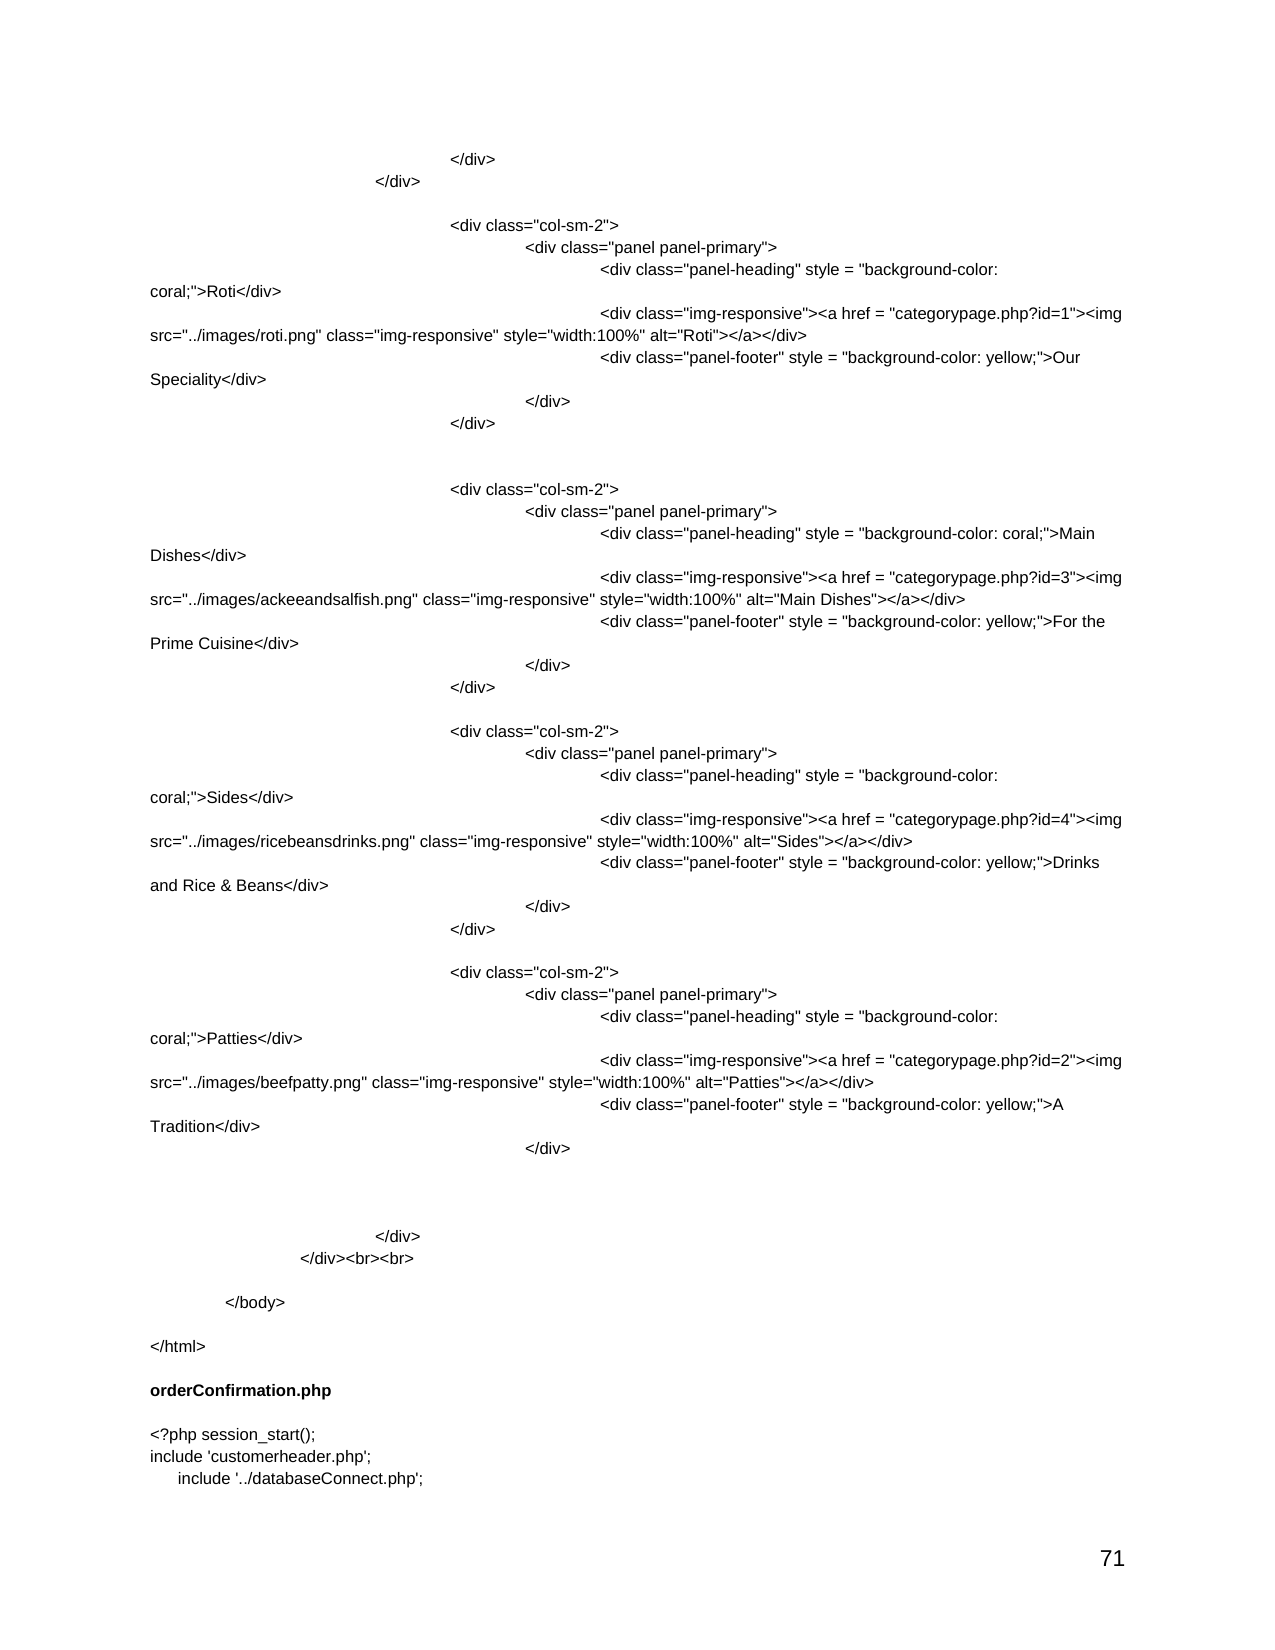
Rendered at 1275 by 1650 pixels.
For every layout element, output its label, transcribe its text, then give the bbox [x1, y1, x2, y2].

text <div class="panel-footer" style = "background-color: yellow;">A Tradition</div> [150, 1095, 1125, 1136]
text </div><br><br> [150, 1249, 1125, 1268]
text <div class="panel panel-primary"> [150, 985, 1125, 1004]
text include 'customerheader.php'; [150, 1447, 1125, 1466]
text </div> [150, 677, 1125, 697]
text <div class="img-responsive"><a href = "categorypage.php?id=3"><img src="../images/ackeeandsalfish.png" class="img-responsive" style="width:100%" alt="Main Dishes"></a></div> [150, 568, 1125, 609]
text <div class="panel panel-primary"> [150, 502, 1125, 521]
text <div class="img-responsive"><a href = "categorypage.php?id=2"><img src="../images/beefpatty.png" class="img-responsive" style="width:100%" alt="Patties"></a></div> [150, 1051, 1125, 1092]
text <div class="panel-footer" style = "background-color: yellow;">Drinks and Rice & Beans</div> [150, 853, 1125, 894]
text </div> [150, 1227, 1125, 1246]
text <div class="panel-heading" style = "background-color: coral;">Roti</div> [150, 260, 1125, 301]
text </div> [150, 392, 1125, 411]
text <div class="img-responsive"><a href = "categorypage.php?id=4"><img src="../images/ricebeansdrinks.png" class="img-responsive" style="width:100%" alt="Sides"></a></div> [150, 809, 1125, 851]
text orderConfirmation.php [150, 1381, 1125, 1400]
text <div class="panel-footer" style = "background-color: yellow;">Our Speciality</div> [150, 348, 1125, 389]
text <div class="col-sm-2"> [150, 216, 1125, 235]
text </div> [150, 1139, 1125, 1158]
text </div> [150, 897, 1125, 916]
text <div class="col-sm-2"> [150, 721, 1125, 741]
text <div class="panel panel-primary"> [150, 238, 1125, 257]
text </div> [150, 656, 1125, 675]
text <div class="panel-heading" style = "background-color: coral;">Patties</div> [150, 1007, 1125, 1048]
text <?php session_start(); [150, 1425, 1125, 1444]
text </div> [150, 172, 1125, 191]
text <div class="img-responsive"><a href = "categorypage.php?id=1"><img src="../images/roti.png" class="img-responsive" style="width:100%" alt="Roti"></a></div> [150, 304, 1125, 345]
text <div class="panel-heading" style = "background-color: coral;">Sides</div> [150, 765, 1125, 807]
text <div class="panel-heading" style = "background-color: coral;">Main Dishes</div> [150, 524, 1125, 565]
text <div class="panel panel-primary"> [150, 743, 1125, 763]
text <div class="col-sm-2"> [150, 480, 1125, 499]
text <div class="col-sm-2"> [150, 963, 1125, 982]
text </div> [150, 150, 1125, 169]
text </div> [150, 414, 1125, 433]
text include '../databaseConnect.php'; [150, 1469, 1125, 1488]
text <div class="panel-footer" style = "background-color: yellow;">For the Prime Cuisine</div> [150, 612, 1125, 653]
text </html> [150, 1337, 1125, 1356]
text </body> [150, 1293, 1125, 1312]
text </div> [150, 919, 1125, 938]
